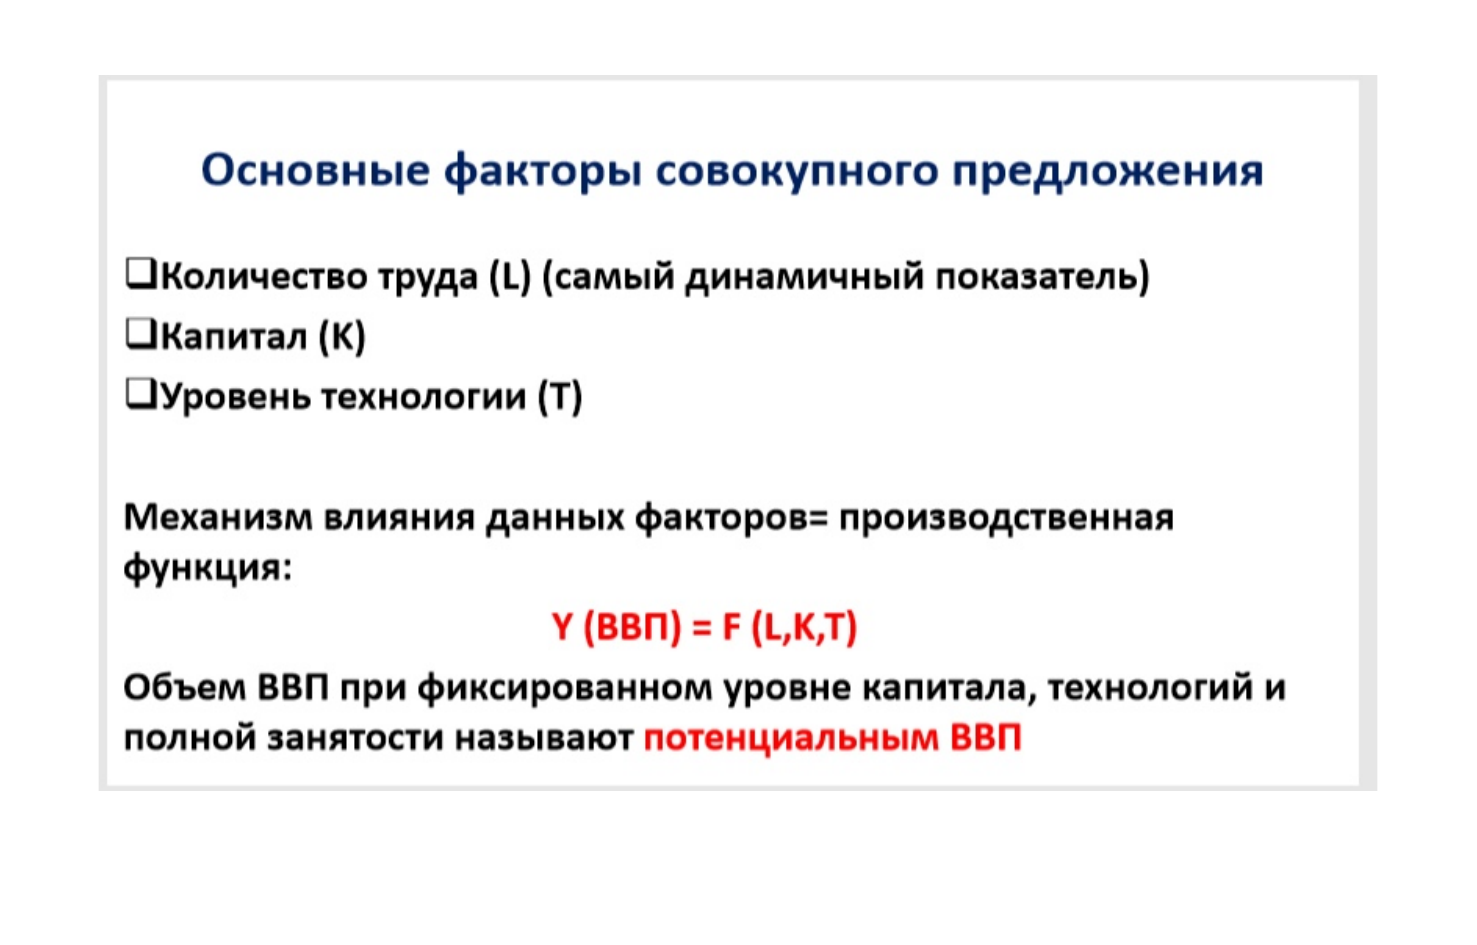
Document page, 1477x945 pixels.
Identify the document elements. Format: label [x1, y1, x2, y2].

picture [98, 75, 1378, 791]
